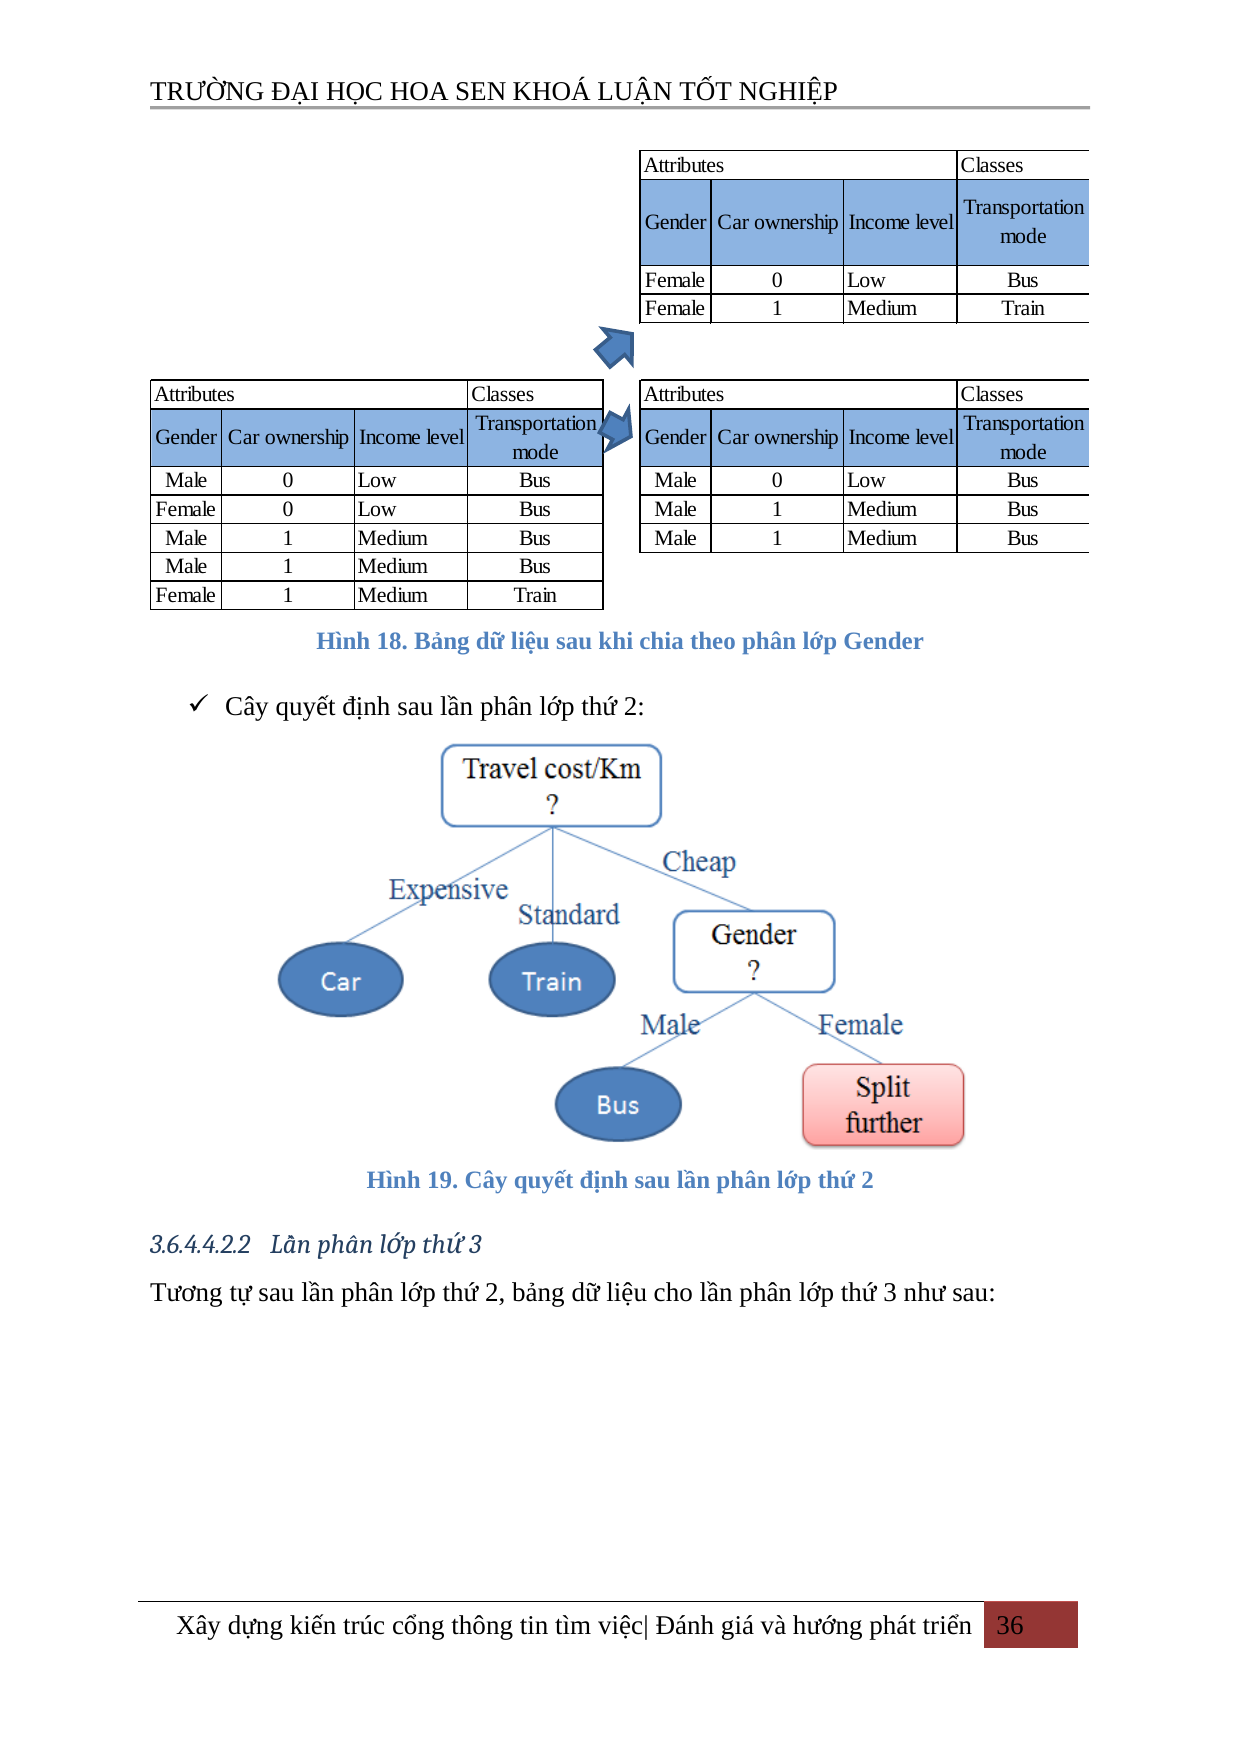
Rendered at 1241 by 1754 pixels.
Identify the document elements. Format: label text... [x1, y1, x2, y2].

picture [274, 736, 967, 1150]
list Cây quyết định sau lần phân lớp thứ 2: [187, 690, 1090, 721]
text Hình 18. Bảng dữ liệu sau khi chia theo phân lớp Gender [150, 626, 1090, 655]
text Tương tự sau lần phân lớp thứ 2, bảng dữ liệu cho lần phân lớp thứ 3 như sau: [150, 1276, 1090, 1307]
text Hình 19. Cây quyết định sau lần phân lớp thứ 2 [150, 1165, 1090, 1194]
subtitle Lần phân lớp thứ 3 [150, 1229, 1090, 1260]
